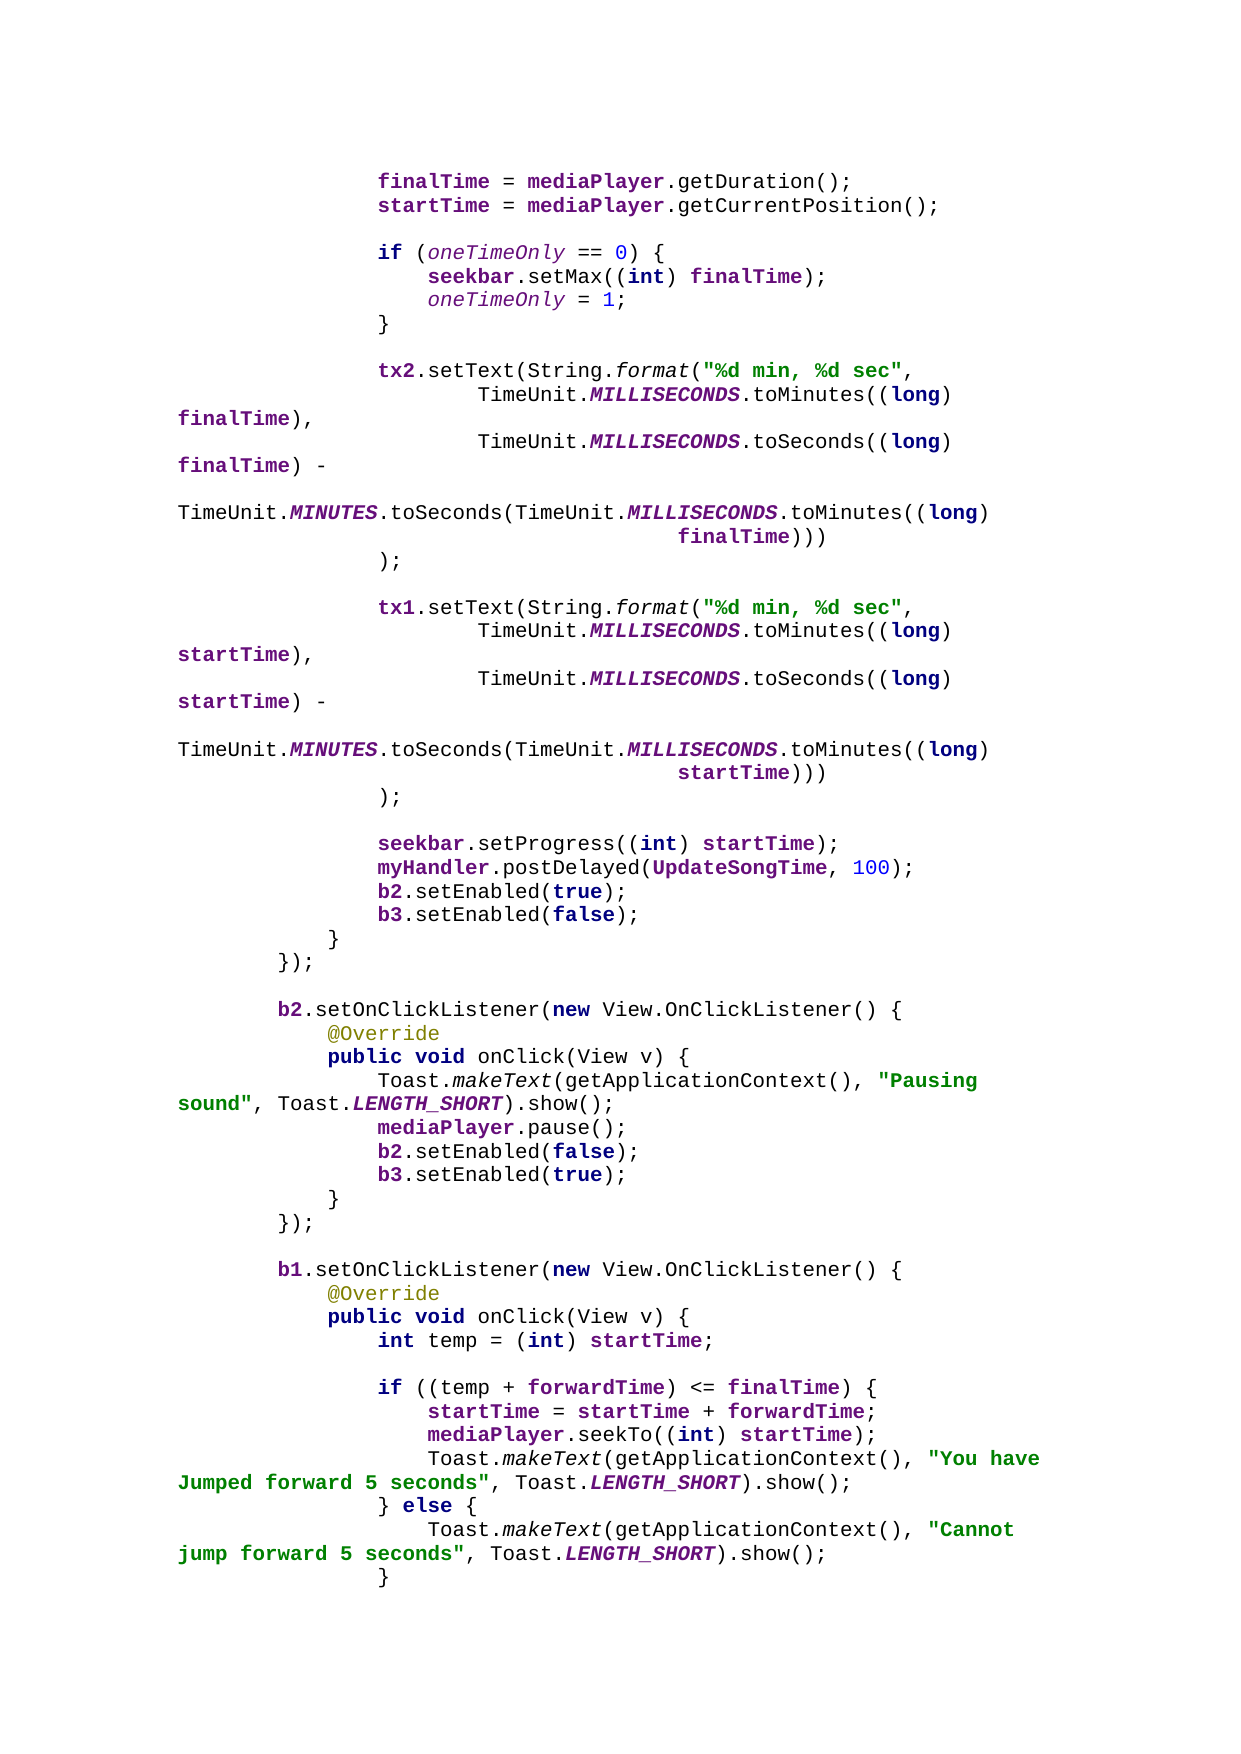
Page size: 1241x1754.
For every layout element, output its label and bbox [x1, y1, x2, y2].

text [177, 148, 1063, 1590]
